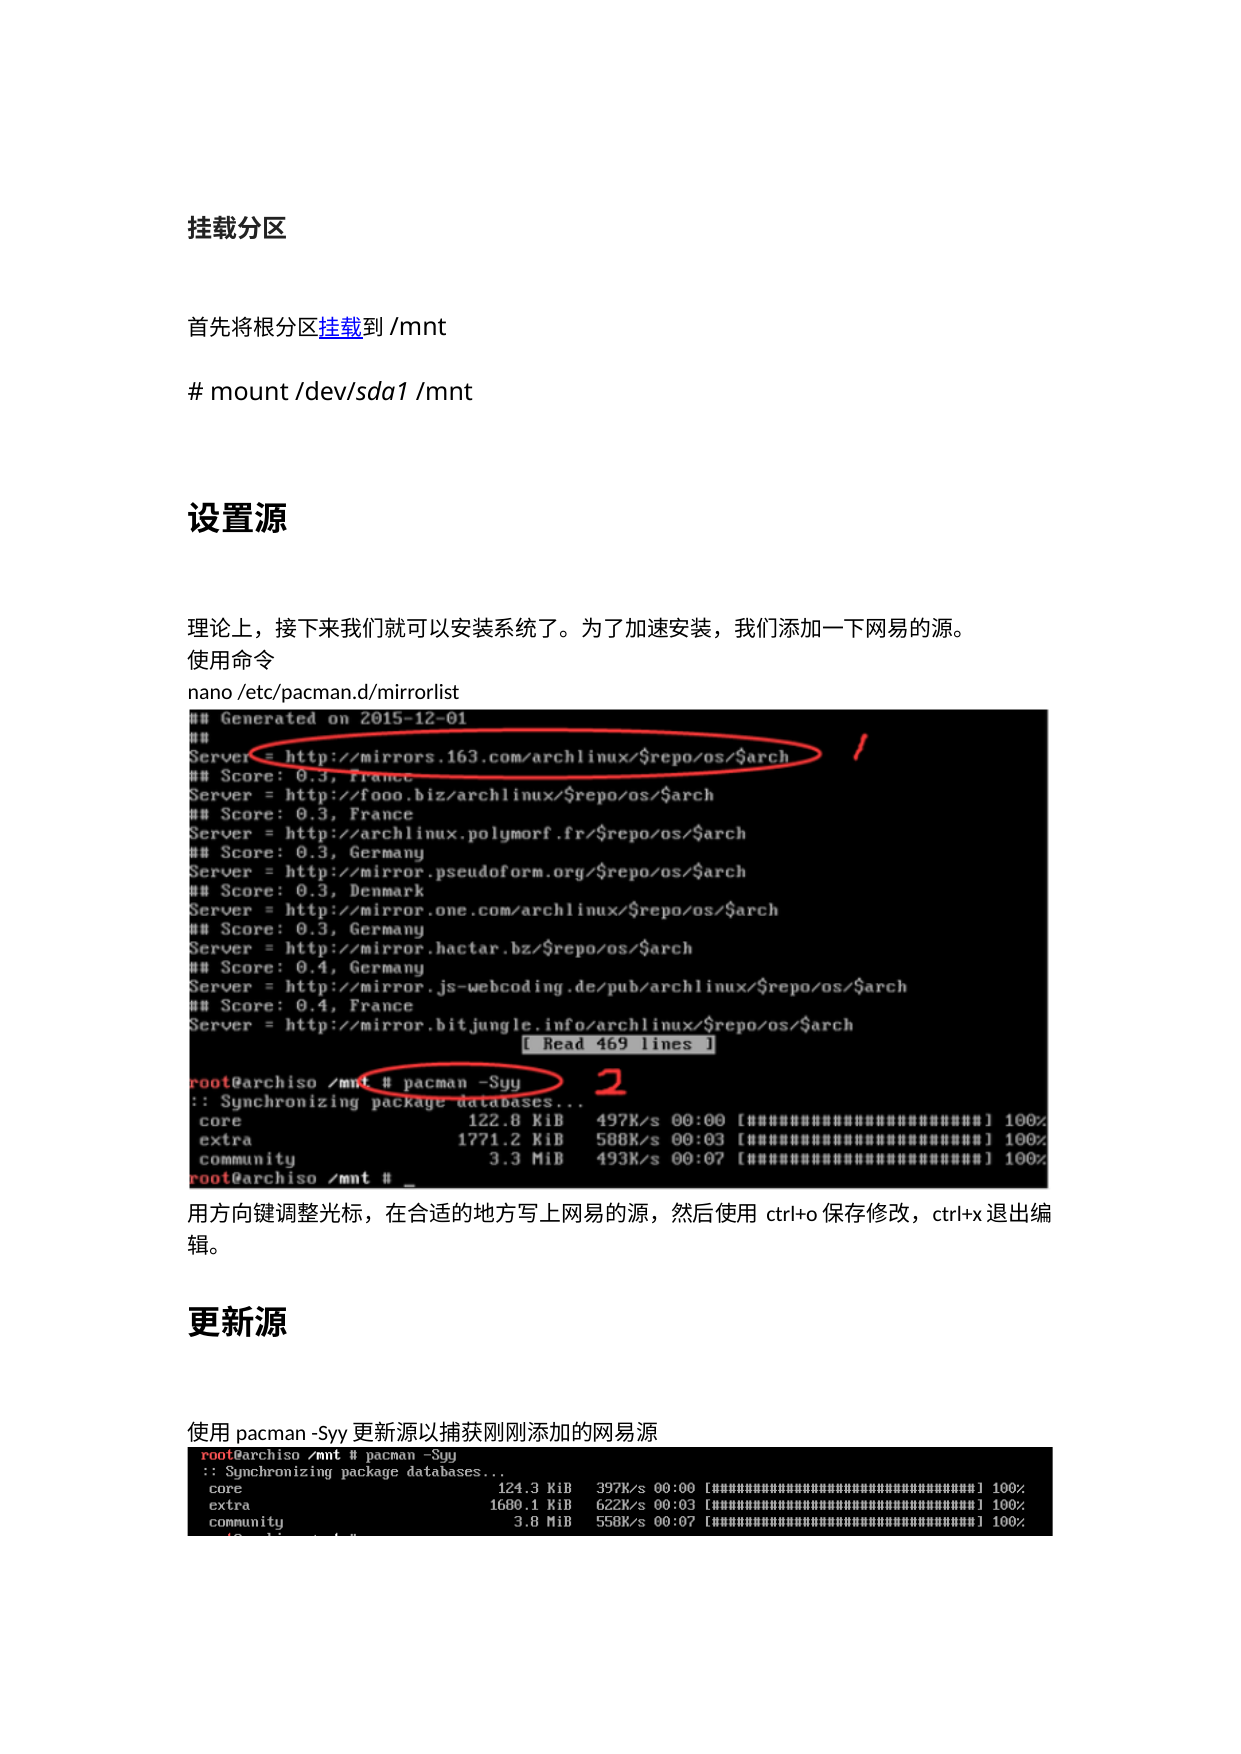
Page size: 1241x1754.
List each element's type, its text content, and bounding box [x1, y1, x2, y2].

picture [187, 707, 1053, 1191]
picture [187, 1447, 1053, 1536]
text nano /etc/pacman.d/mirrorlist [187, 675, 1053, 707]
text 理论上，接下来我们就可以安装系统了。为了加速安装，我们添加一下网易的源。 [187, 610, 1053, 643]
text 首先将根分区挂载到 /mnt [187, 293, 1053, 358]
text # mount /dev/sda1 /mnt [187, 358, 1053, 423]
subtitle 设置源 [187, 483, 1053, 548]
text 用方向键调整光标，在合适的地方写上网易的源，然后使用ctrl+o保存修改，ctrl+x退出编辑。 [187, 1195, 1053, 1260]
text 使用pacman -Syy更新源以捕获刚刚添加的网易源 [187, 1414, 1053, 1447]
subtitle 更新源 [187, 1287, 1053, 1352]
text 使用命令 [187, 643, 1053, 675]
subtitle 挂载分区 [187, 194, 1053, 259]
